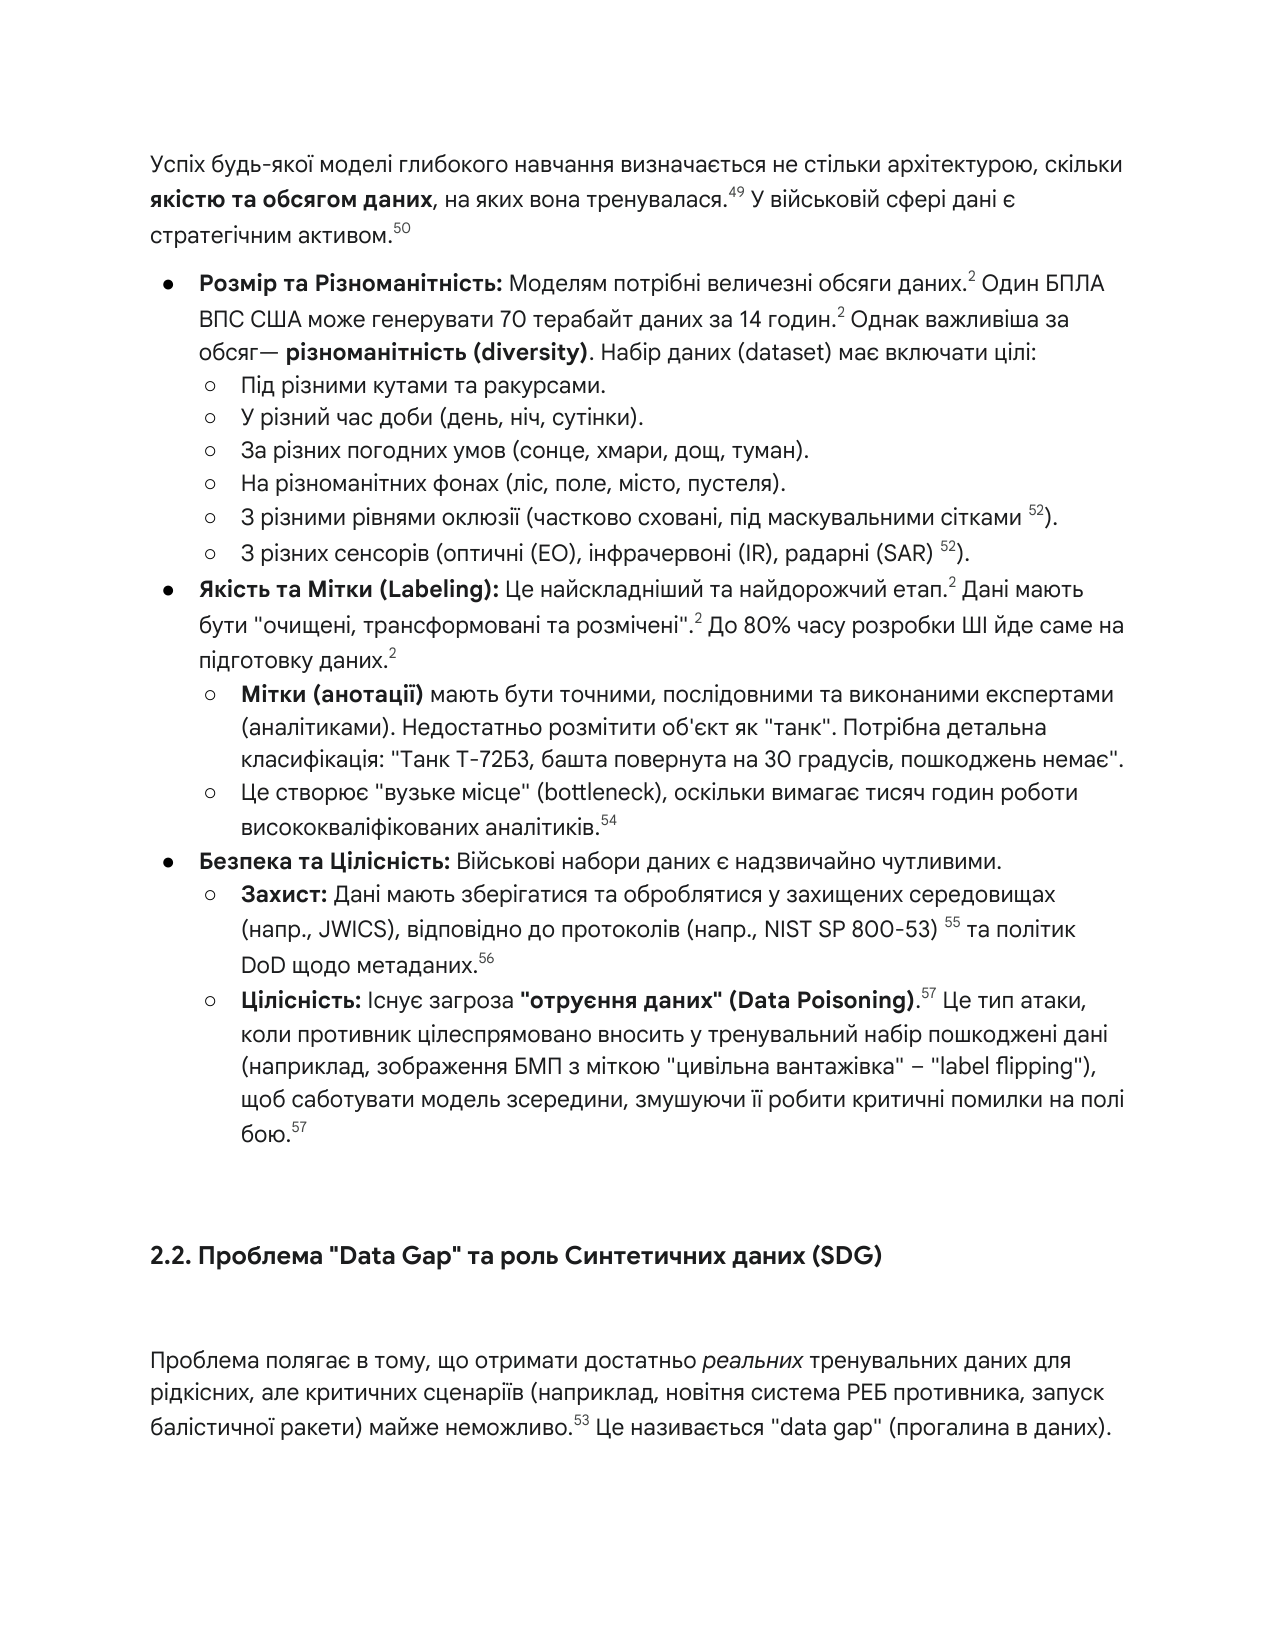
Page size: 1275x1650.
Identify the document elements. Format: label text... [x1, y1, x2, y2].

list З різними рівнями оклюзії (частково сховані, під маскувальними сітками 52). [203, 502, 1125, 533]
text Проблема полягає в тому, що отримати достатньо реальних тренувальних даних для рідкісних, але критичних сценаріїв (наприклад, новітня система РЕБ противника, запуск балістичної ракети) майже неможливо.53 Це називається "data gap" (прогалина в даних). [150, 1346, 1125, 1443]
text Успіх будь-якої моделі глибокого навчання визначається не стільки архітектурою, скільки якістю та обсягом даних, на яких вона тренувалася.49 У військовій сфері дані є стратегічним активом.50 [150, 150, 1125, 250]
list Цілісність: Існує загроза "отруєння даних" (Data Poisoning).57 Це тип атаки, коли противник цілеспрямовано вносить у тренувальний набір пошкоджені дані (наприклад, зображення БМП з міткою "цивільна вантажівка" – "label flipping"), щоб саботувати модель зсередини, змушуючи її робити критичні помилки на полі бою.57 [203, 984, 1125, 1150]
list За різних погодних умов (сонце, хмари, дощ, туман). [203, 436, 1125, 465]
list З різних сенсорів (оптичні (EO), інфрачервоні (IR), радарні (SAR) 52). [203, 537, 1125, 569]
list У різний час доби (день, ніч, сутінки). [203, 403, 1125, 432]
list На різноманітних фонах (ліс, поле, місто, пустеля). [203, 469, 1125, 498]
list Якість та Мітки (Labeling): Це найскладніший та найдорожчий етап.2 Дані мають бути "очищені, трансформовані та розмічені".2 До 80% часу розробки ШІ йде саме на підготовку даних.2 [161, 573, 1125, 676]
subtitle 2.2. Проблема "Data Gap" та роль Синтетичних даних (SDG) [150, 1240, 1125, 1271]
list Мітки (анотації) мають бути точними, послідовними та виконаними експертами (аналітиками). Недостатньо розмітити об'єкт як "танк". Потрібна детальна класифікація: "Танк Т-72Б3, башта повернута на 30 градусів, пошкоджень немає". [203, 680, 1125, 774]
list Розмір та Різноманітність: Моделям потрібні величезні обсяги даних.2 Один БПЛА ВПС США може генерувати 70 терабайт даних за 14 годин.2 Однак важливіша за обсяг— різноманітність (diversity). Набір даних (dataset) має включати цілі: [161, 267, 1125, 367]
list Захист: Дані мають зберігатися та оброблятися у захищених середовищах (напр., JWICS), відповідно до протоколів (напр., NIST SP 800-53) 55 та політик DoD щодо метаданих.56 [203, 880, 1125, 980]
list Безпека та Цілісність: Військові набори даних є надзвичайно чутливими. [161, 847, 1125, 876]
list Під різними кутами та ракурсами. [203, 371, 1125, 399]
list Це створює "вузьке місце" (bottleneck), оскільки вимагає тисяч годин роботи висококваліфікованих аналітиків.54 [203, 778, 1125, 843]
